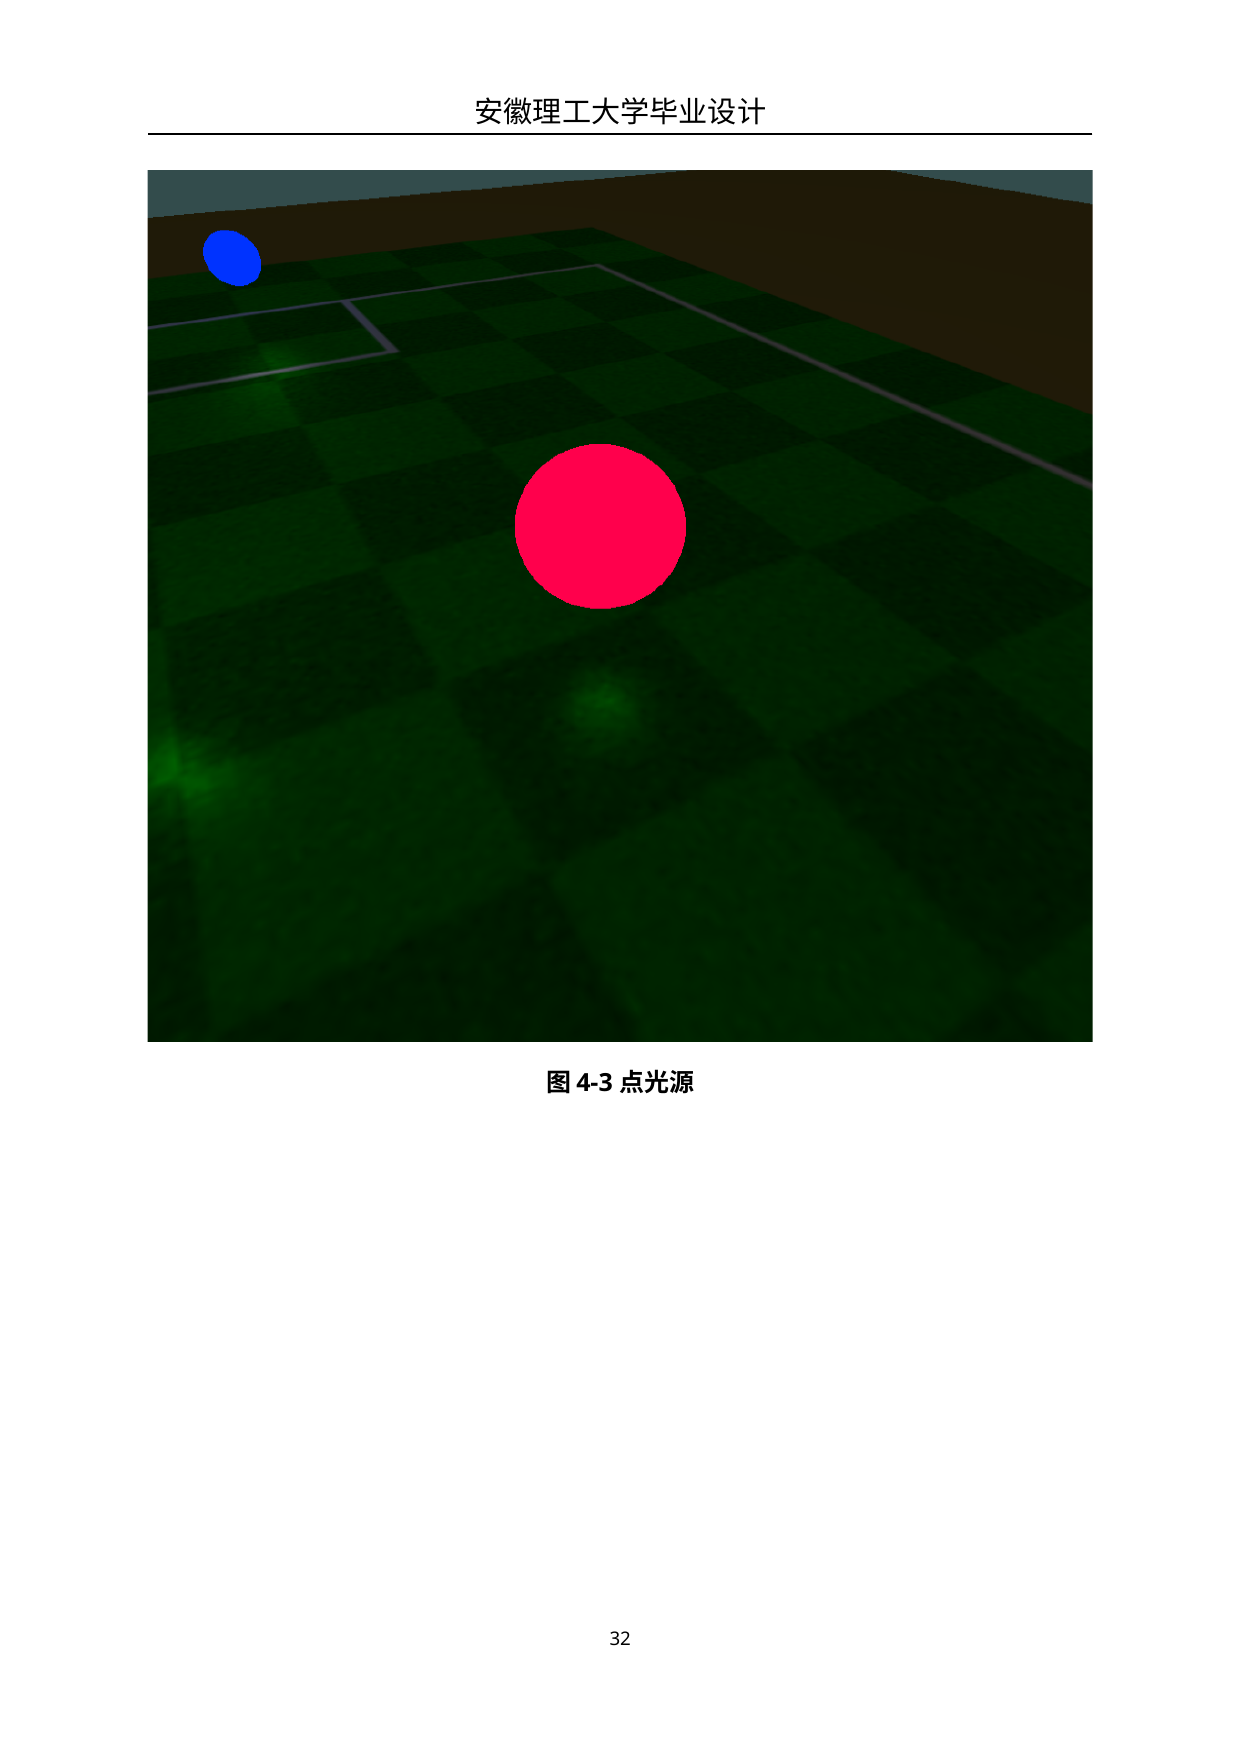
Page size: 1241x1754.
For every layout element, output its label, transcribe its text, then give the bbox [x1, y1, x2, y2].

text 图4-3 点光源 [148, 1048, 1092, 1113]
